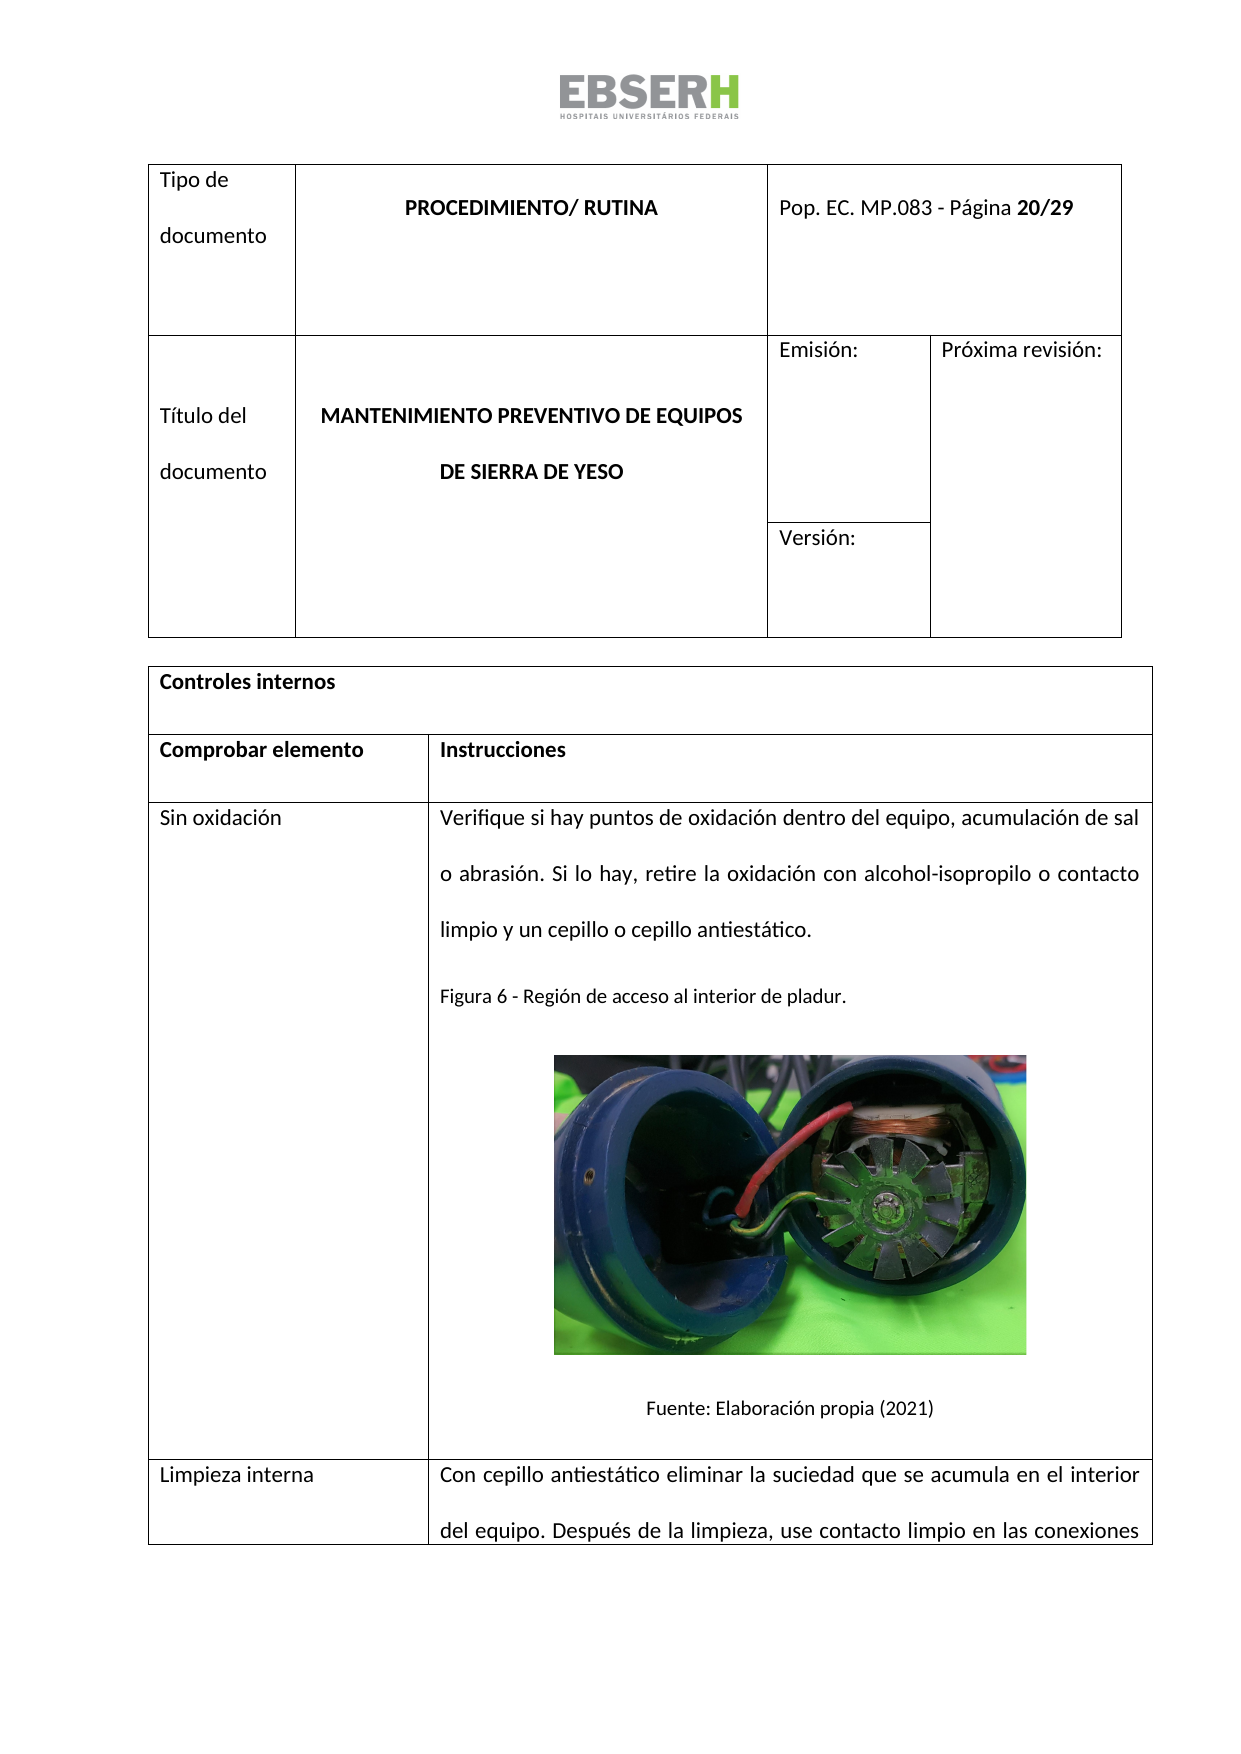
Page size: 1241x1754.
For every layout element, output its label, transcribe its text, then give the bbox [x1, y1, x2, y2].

table_cell Verifique si hay puntos de oxidación dentro del equipo, acumulación de sal o abrasión. Si lo hay, retire la oxidación con alcohol-isopropilo o contacto limpio y un cepillo o cepillo antiestático. Figura 6 - Región de acceso al interior de pladur. Fuente: Elaboración propia (2021) [429, 803, 1152, 1459]
table_cell Con cepillo antiestático eliminar la suciedad que se acumula en el interior del equipo. Después de la limpieza, use contacto limpio en las conexiones internas. [429, 1460, 1152, 1544]
picture [554, 1055, 1027, 1355]
table_cell Sin oxidación [149, 803, 428, 1459]
table_cell Comprobar elemento [149, 735, 428, 802]
table_cell Instrucciones [429, 735, 1152, 802]
table_cell Asegúrese de que el equipo esté apagado y apagado de la red eléctrica antes de iniciar las comprobaciones internas. Los controles internos solo pueden realizarse en equipos propiedad del hospital y no sujetos a contratos de mantenimiento, alquiler, compost y/o garantía. Generalmente los tornillos que sujetan el carenado de los equipos tipo sierra de yeso se ubican en sus extremos y/o laterales. Retire la cuchilla de corte antes de abrirla. Apoye el equipo en una superficie estable para su apertura. Después de quitar los tornillos, retire el carenado lentamente, los movimientos repentinos pueden eliminar los componentes de sus posiciones de acoplamiento. Figura 5 - Ejemplo de tornillo para abrir placas de yeso. Fuente: Elaboración propia (2021) Controles internos [149, 667, 1152, 734]
table_cell Limpieza interna [149, 1460, 428, 1544]
picture [558, 73, 741, 119]
